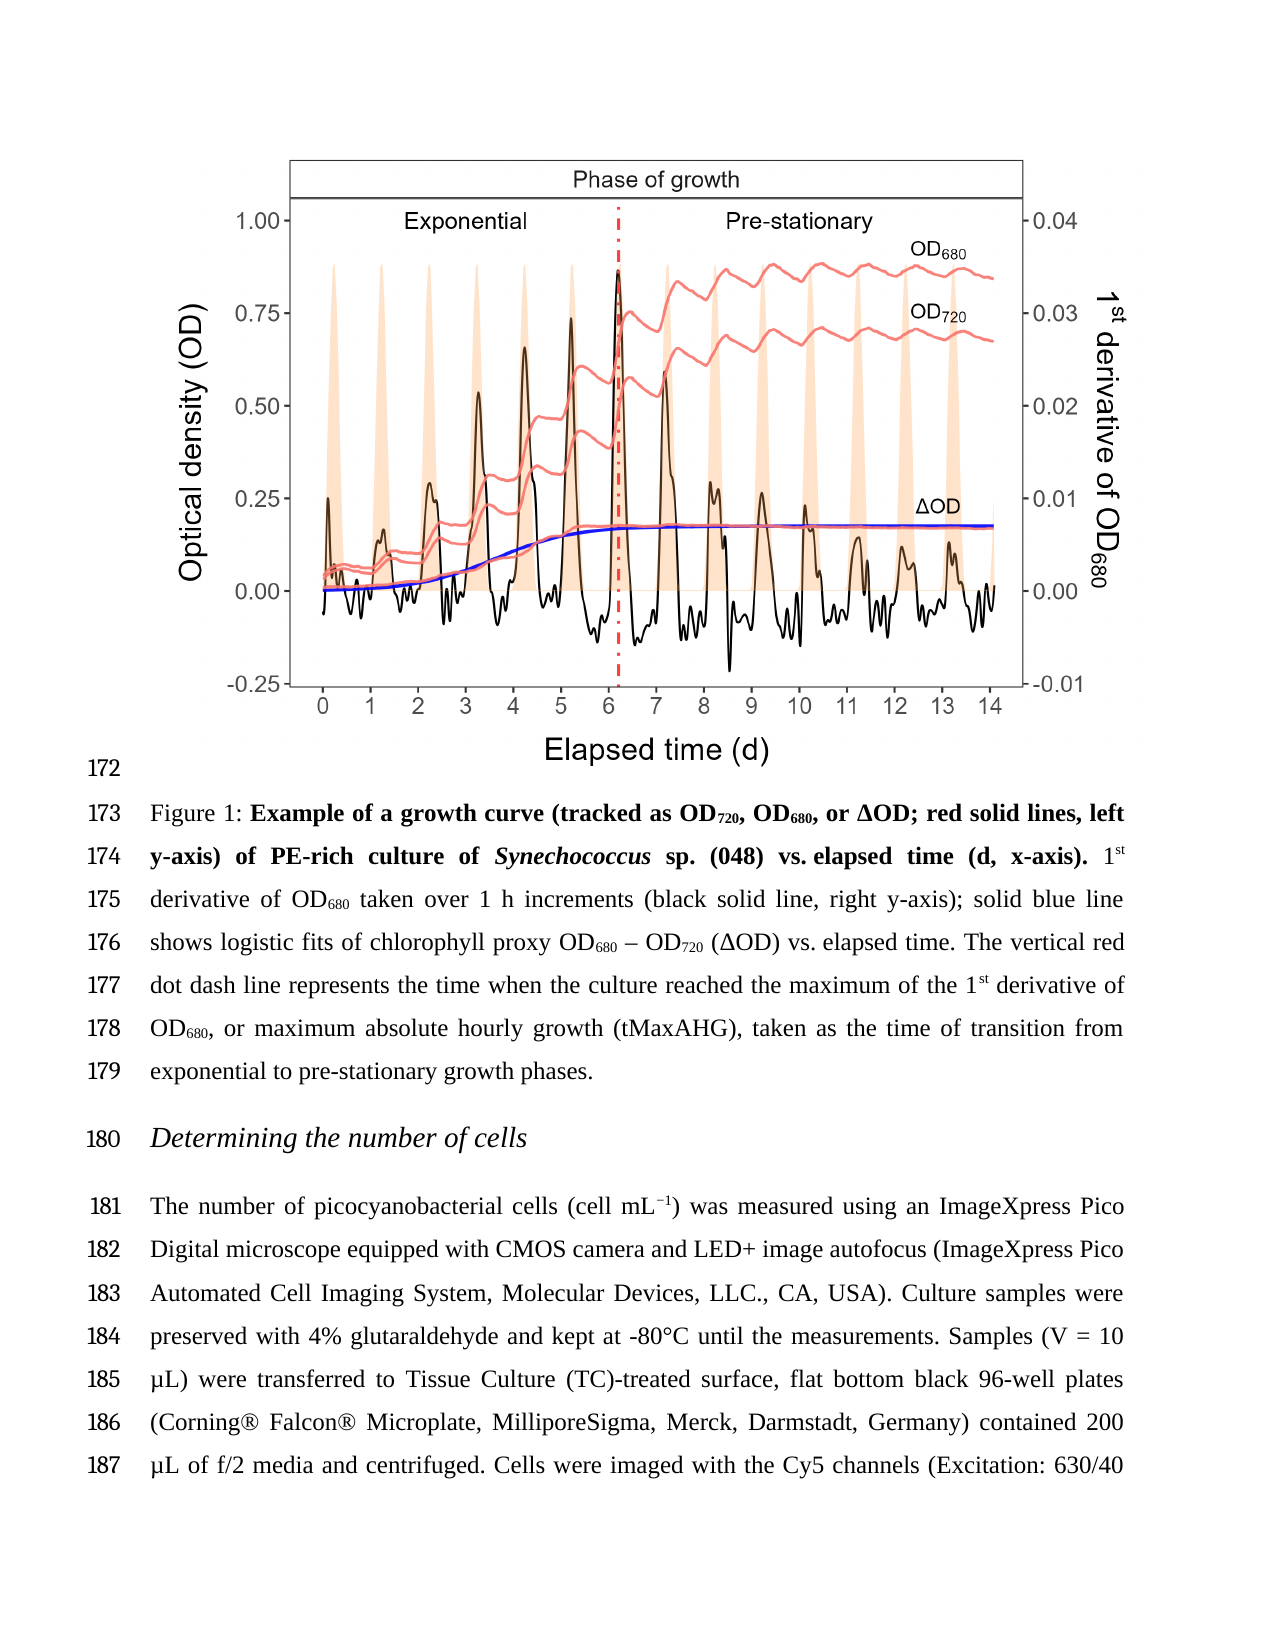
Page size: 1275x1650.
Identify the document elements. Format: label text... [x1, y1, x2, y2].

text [150, 1191, 1125, 1479]
subtitle Determining the number of cells [150, 1120, 1125, 1154]
text Figure 1: Example of a growth curve (tracked as OD720, OD680, or ΔOD; red solid lines, left y-axis) of PE-rich culture of Synechococcus sp. (048) vs. elapsed time (d, x-axis). 1st derivative of OD680 taken over 1 h increments (black solid line, right y-axis); solid blue line shows logistic fits of chlorophyll proxy OD680 – OD720 (ΔOD) vs. elapsed time. The vertical red dot dash line represents the time when the culture reached the maximum of the 1st derivative of OD680, or maximum absolute hourly growth (tMaxAHG), taken as the time of transition from exponential to pre-stationary growth phases. [150, 798, 1125, 1085]
picture [168, 150, 1144, 777]
